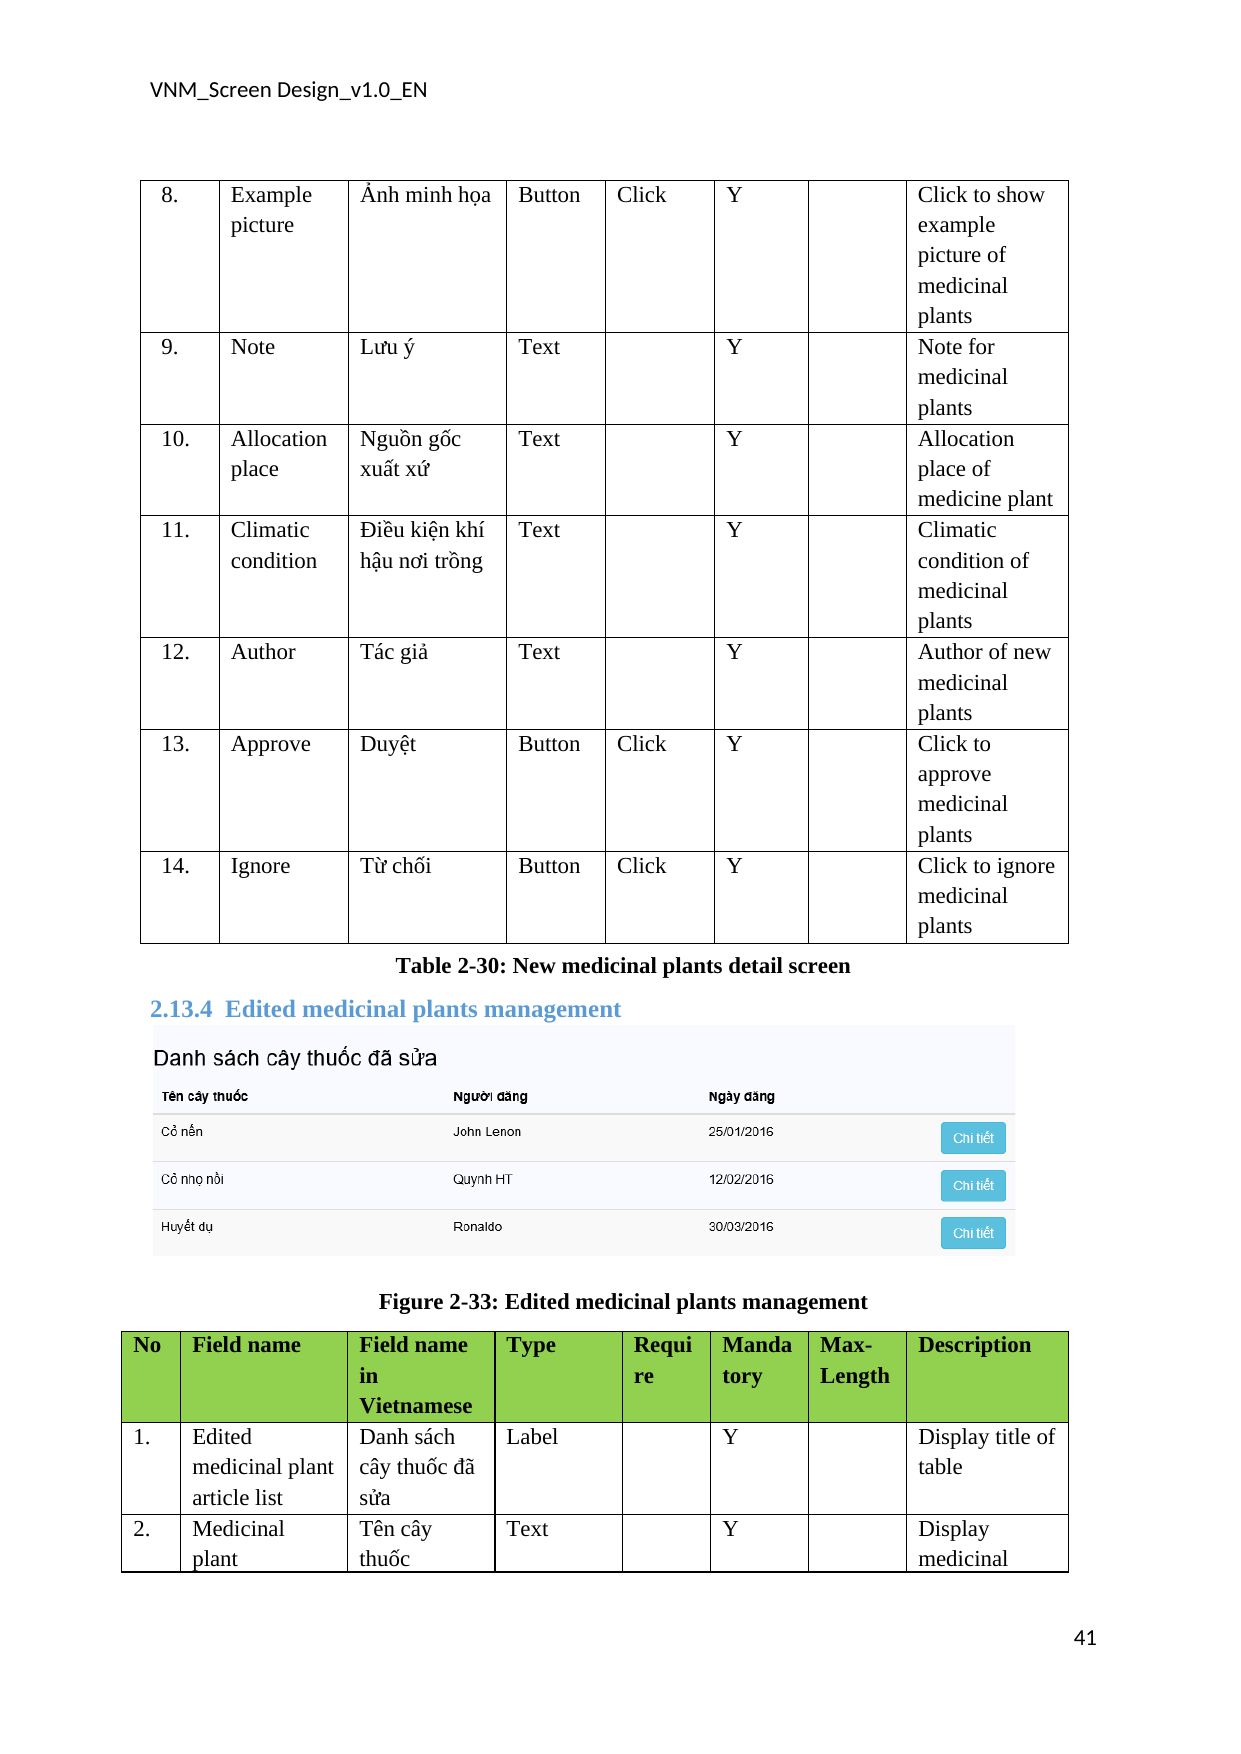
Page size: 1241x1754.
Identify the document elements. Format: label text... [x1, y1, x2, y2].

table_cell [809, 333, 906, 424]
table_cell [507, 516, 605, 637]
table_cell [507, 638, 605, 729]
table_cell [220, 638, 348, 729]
text Table -: New medicinal plants detail screen [150, 952, 1097, 978]
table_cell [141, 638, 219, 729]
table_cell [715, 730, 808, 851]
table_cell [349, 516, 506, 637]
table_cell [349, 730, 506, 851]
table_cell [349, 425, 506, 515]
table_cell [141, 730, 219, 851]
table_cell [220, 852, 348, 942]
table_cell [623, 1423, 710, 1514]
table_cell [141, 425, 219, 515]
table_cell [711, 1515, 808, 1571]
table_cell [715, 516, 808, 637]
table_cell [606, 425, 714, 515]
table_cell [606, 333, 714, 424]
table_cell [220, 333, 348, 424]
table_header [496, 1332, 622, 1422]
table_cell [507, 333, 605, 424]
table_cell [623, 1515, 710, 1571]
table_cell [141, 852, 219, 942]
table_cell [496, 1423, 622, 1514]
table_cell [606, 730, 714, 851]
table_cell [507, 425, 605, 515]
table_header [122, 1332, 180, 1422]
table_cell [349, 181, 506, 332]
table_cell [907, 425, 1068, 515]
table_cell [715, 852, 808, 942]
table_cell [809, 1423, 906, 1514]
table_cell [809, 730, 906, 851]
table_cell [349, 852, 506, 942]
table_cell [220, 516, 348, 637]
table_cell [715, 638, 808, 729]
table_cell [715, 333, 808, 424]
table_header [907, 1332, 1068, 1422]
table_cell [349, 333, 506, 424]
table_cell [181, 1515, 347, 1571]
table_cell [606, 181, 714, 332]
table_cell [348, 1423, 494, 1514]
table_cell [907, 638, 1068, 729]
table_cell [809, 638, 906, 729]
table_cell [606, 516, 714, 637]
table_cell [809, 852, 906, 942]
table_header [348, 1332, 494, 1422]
subtitle Edited medicinal plants management [150, 994, 1097, 1023]
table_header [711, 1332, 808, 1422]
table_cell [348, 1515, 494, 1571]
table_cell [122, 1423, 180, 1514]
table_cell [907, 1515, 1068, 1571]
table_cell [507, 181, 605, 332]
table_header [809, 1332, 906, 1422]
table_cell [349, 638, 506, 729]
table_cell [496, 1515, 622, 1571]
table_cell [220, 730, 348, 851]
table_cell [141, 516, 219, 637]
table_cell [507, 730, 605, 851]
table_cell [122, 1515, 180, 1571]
text Figure -: Edited medicinal plants management [150, 1288, 1097, 1314]
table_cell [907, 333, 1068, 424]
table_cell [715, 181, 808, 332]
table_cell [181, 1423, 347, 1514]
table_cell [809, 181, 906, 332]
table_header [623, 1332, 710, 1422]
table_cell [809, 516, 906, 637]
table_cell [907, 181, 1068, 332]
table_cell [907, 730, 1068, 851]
picture [150, 1025, 1016, 1269]
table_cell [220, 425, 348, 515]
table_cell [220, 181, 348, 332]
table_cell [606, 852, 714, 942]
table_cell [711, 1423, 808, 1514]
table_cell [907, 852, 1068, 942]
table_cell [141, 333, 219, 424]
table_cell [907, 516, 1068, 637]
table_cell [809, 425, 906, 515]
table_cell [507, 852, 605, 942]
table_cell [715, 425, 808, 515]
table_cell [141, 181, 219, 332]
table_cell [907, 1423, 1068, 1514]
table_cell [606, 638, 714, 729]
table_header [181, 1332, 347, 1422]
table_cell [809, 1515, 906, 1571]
